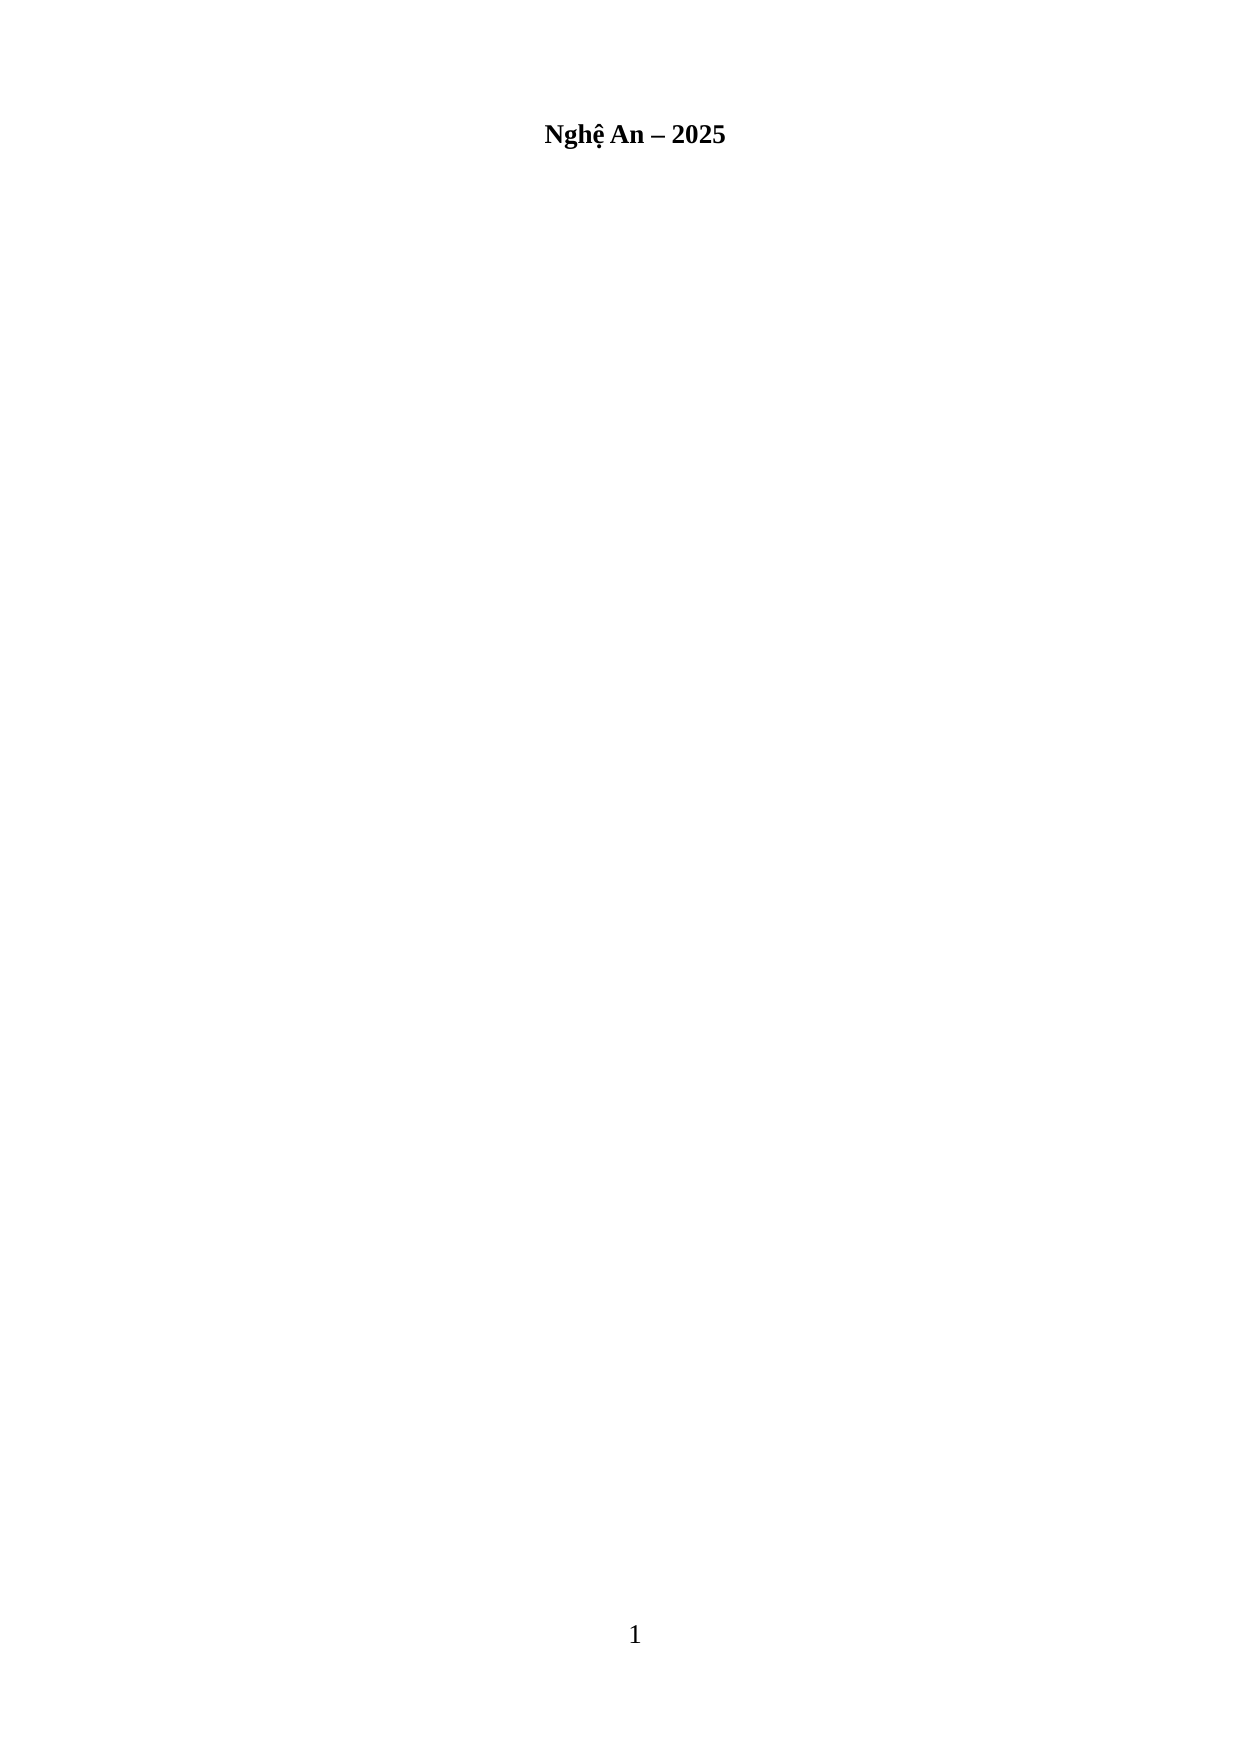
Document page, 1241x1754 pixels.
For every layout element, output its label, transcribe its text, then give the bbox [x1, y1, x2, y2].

text Nghệ An – 2025 [148, 118, 1122, 149]
